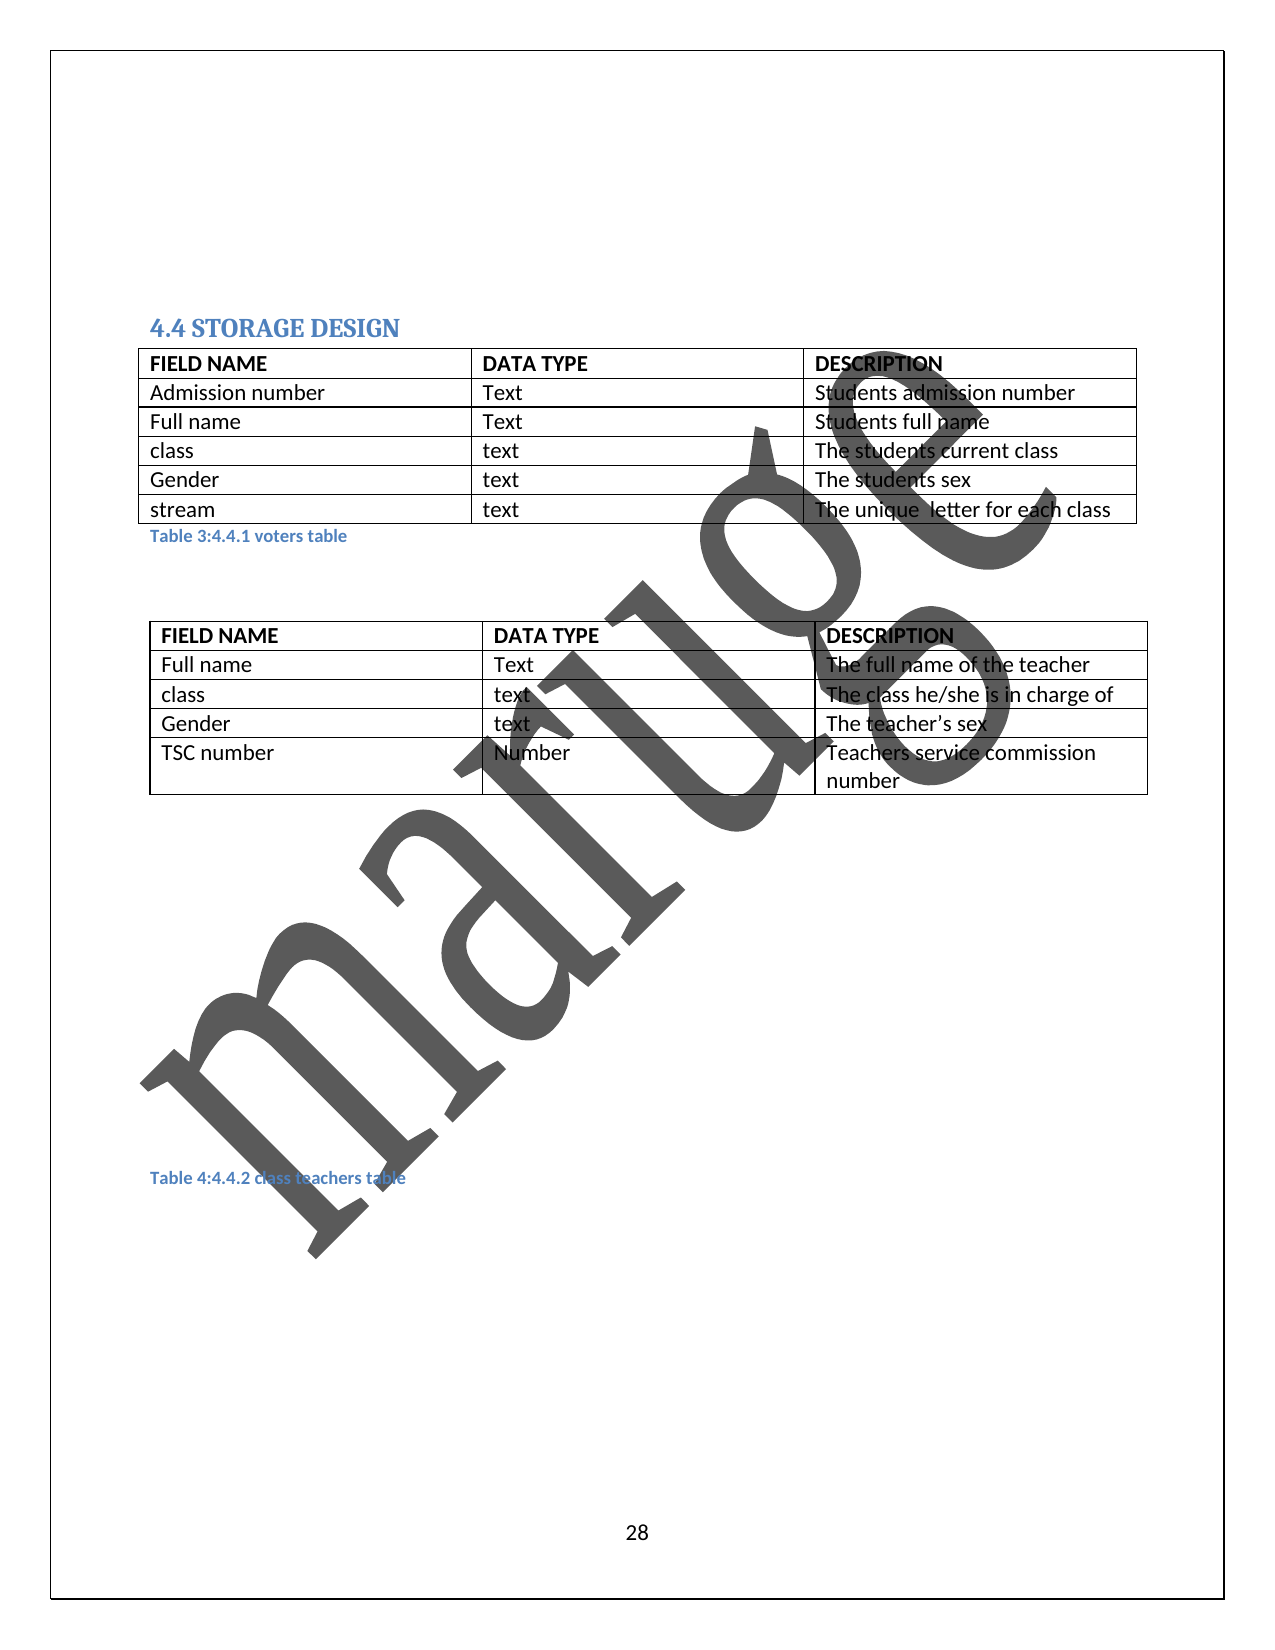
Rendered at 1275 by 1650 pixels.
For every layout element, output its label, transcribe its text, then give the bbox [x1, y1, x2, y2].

table_cell The students current class [804, 437, 1136, 464]
text Table 4:4.4.2 class teachers table [150, 1166, 1124, 1189]
table_cell Text [472, 408, 803, 436]
table_cell text [483, 680, 814, 708]
table_cell class [151, 680, 482, 708]
table_cell The unique letter for each class [804, 495, 1136, 523]
table_cell Full name [151, 651, 482, 679]
table_cell text [472, 466, 803, 494]
table_cell class [139, 437, 471, 464]
table_header FIELD NAME [151, 622, 482, 649]
table_cell Gender [139, 466, 471, 494]
table_cell Number [483, 738, 814, 794]
table_cell The students sex [804, 466, 1136, 494]
table_cell Students full name [804, 408, 1136, 436]
table_cell Students admission number [804, 379, 1136, 406]
text Table 3:4.4.1 voters table [150, 524, 1124, 547]
table_cell text [472, 495, 803, 523]
table_cell Full name [139, 408, 471, 436]
table_cell Teachers service commission number [816, 738, 1147, 794]
subtitle 4.4 STORAGE DESIGN [150, 313, 1124, 344]
table_cell The class he/she is in charge of [816, 680, 1147, 708]
table_header DESCRIPTION [804, 349, 1136, 377]
table_cell TSC number [151, 738, 482, 794]
table_header DATA TYPE [472, 349, 803, 377]
table_cell The full name of the teacher [816, 651, 1147, 679]
table_cell Text [472, 379, 803, 406]
table_cell stream [139, 495, 471, 523]
table_cell Gender [151, 709, 482, 737]
table_cell text [483, 709, 814, 737]
table_cell Admission number [139, 379, 471, 406]
table_header DESCRIPTION [816, 622, 1147, 649]
table_header FIELD NAME [139, 349, 471, 377]
table_cell text [472, 437, 803, 464]
table_header DATA TYPE [483, 622, 814, 649]
table_cell Text [483, 651, 814, 679]
table_cell The teacher’s sex [816, 709, 1147, 737]
